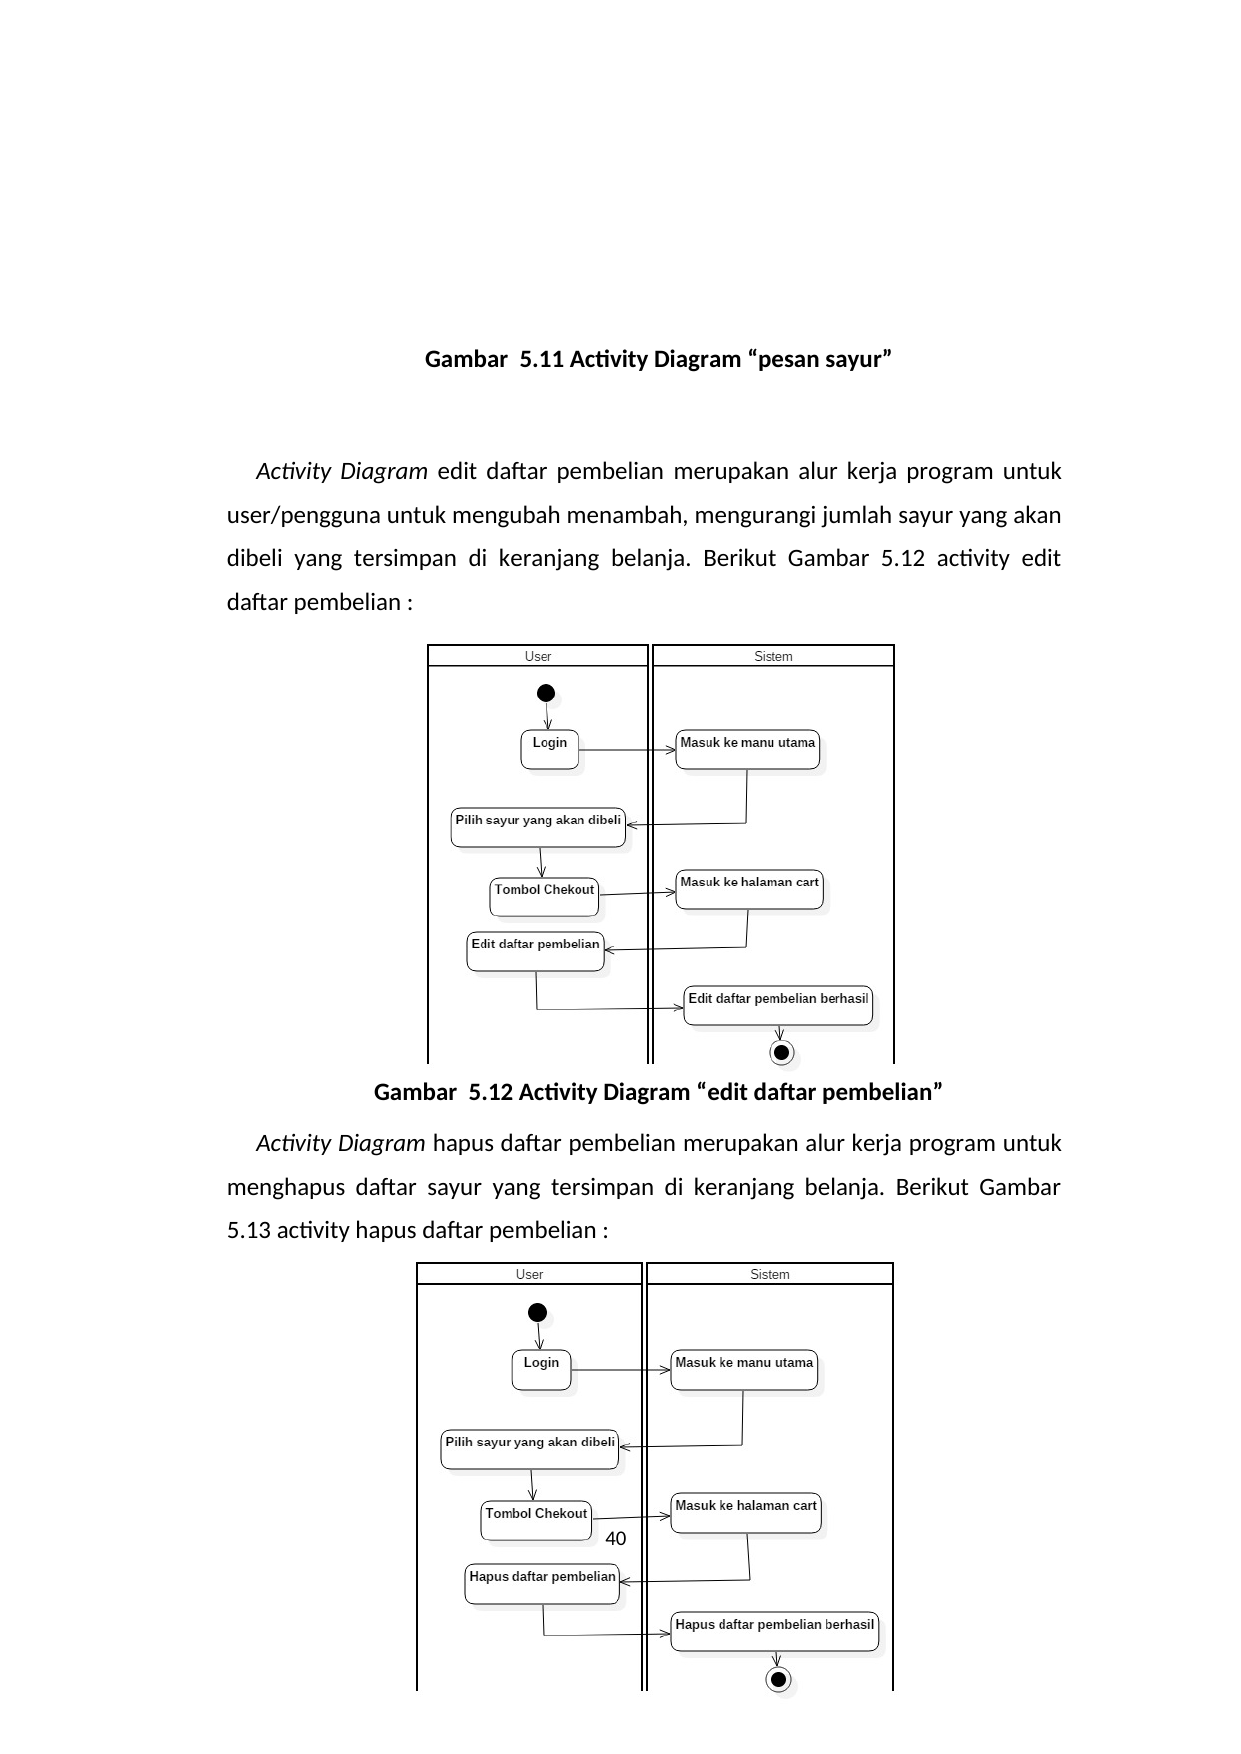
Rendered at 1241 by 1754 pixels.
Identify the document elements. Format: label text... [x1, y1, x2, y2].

subtitle Gambar 5.12 Activity Diagram “edit daftar pembelian” [226, 1076, 1092, 1107]
text Activity Diagram hapus daftar pembelian merupakan alur kerja program untuk menghapus daftar sayur yang tersimpan di keranjang belanja. Berikut Gambar 5.13 activity hapus daftar pembelian : [227, 1128, 1062, 1245]
subtitle Gambar 5.11 Activity Diagram “pesan sayur” [226, 343, 1092, 373]
picture [407, 1253, 932, 1731]
picture [418, 635, 932, 1076]
text Activity Diagram edit daftar pembelian merupakan alur kerja program untuk user/pengguna untuk mengubah menambah, mengurangi jumlah sayur yang akan dibeli yang tersimpan di keranjang belanja. Berikut Gambar 5.12 activity edit daftar pembelian : [227, 456, 1062, 617]
